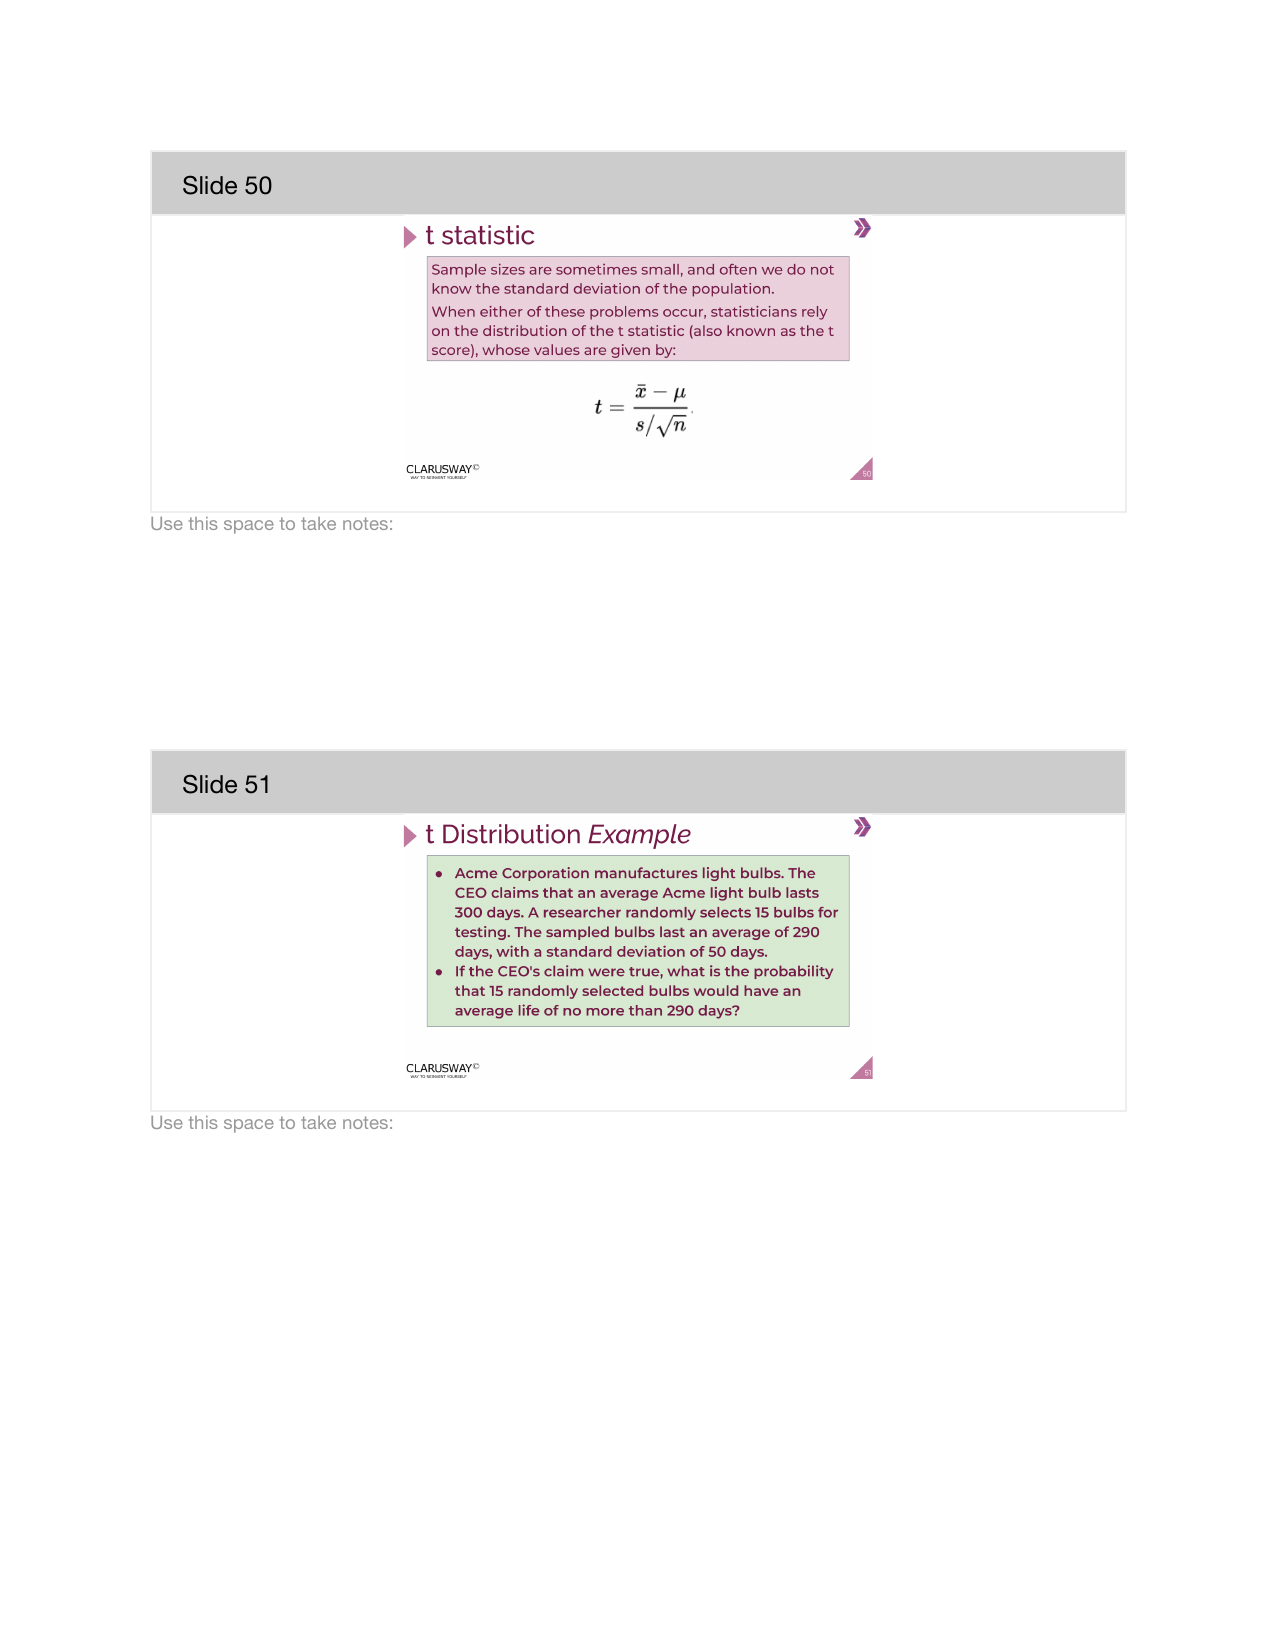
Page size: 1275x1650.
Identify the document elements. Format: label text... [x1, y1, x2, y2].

table_header Slide 50 [152, 152, 1125, 214]
text Use this space to take notes: [150, 1112, 1125, 1135]
text Use this space to take notes: [150, 513, 1125, 536]
picture [403, 215, 873, 480]
picture [403, 814, 873, 1079]
table_header Slide 51 [152, 751, 1125, 813]
table_cell [152, 815, 1125, 1110]
table_cell [152, 216, 1125, 511]
